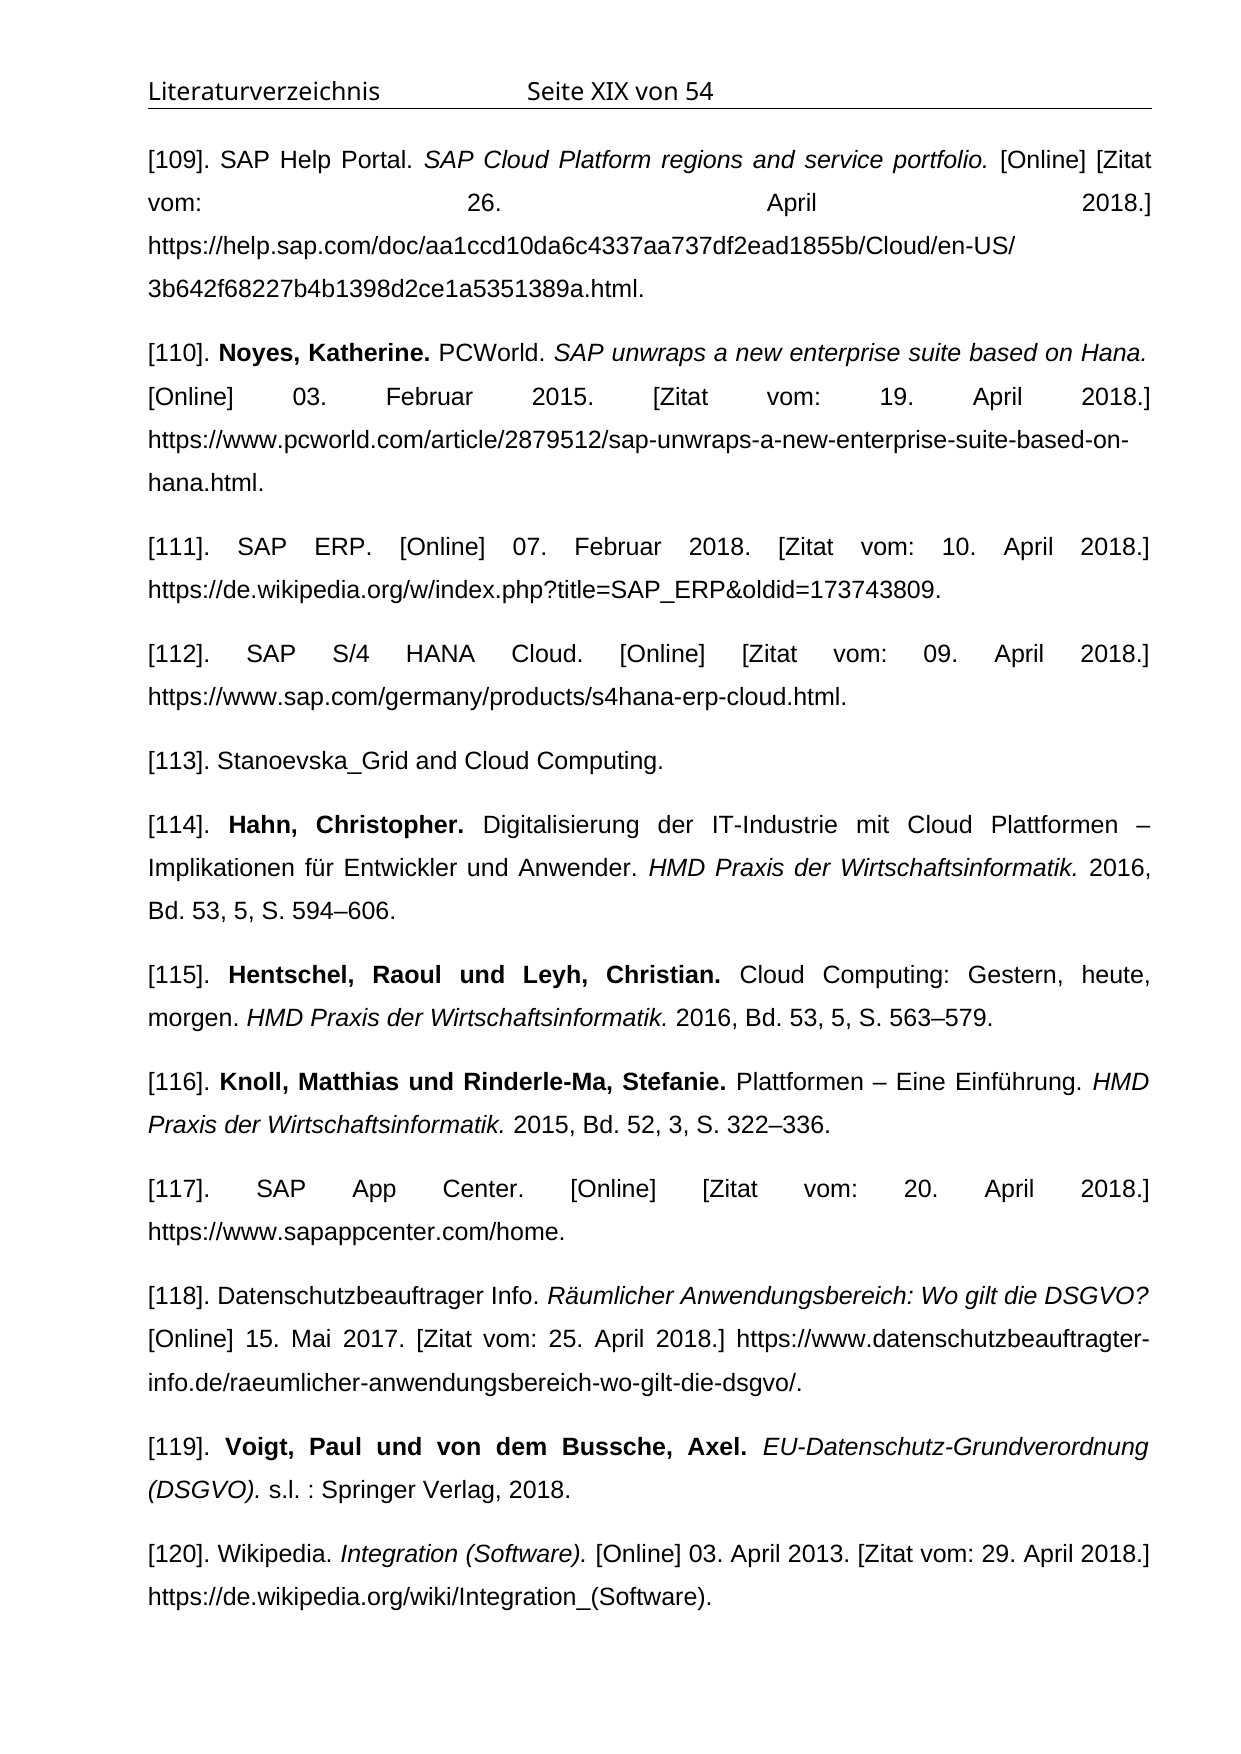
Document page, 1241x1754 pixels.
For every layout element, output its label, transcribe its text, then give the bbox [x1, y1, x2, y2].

text [110]. Noyes, Katherine. PCWorld. SAP unwraps a new enterprise suite based on Hana. [Online] 03. Februar 2015. [Zitat vom: 19. April 2018.] https://www.pcworld.com/article/2879512/sap-unwraps-a-new-enterprise-suite-based-on-hana.html. [148, 338, 1152, 497]
text [120]. Wikipedia. Integration (Software). [Online] 03. April 2013. [Zitat vom: 29. April 2018.] https://de.wikipedia.org/wiki/Integration_(Software). [148, 1539, 1152, 1611]
text [118]. Datenschutzbeauftrager Info. Räumlicher Anwendungsbereich: Wo gilt die DSGVO? [Online] 15. Mai 2017. [Zitat vom: 25. April 2018.] https://www.datenschutzbeauftragter-info.de/raeumlicher-anwendungsbereich-wo-gilt-die-dsgvo/. [148, 1281, 1152, 1396]
text [113]. Stanoevska_Grid and Cloud Computing. [148, 746, 1152, 775]
text [112]. SAP S/4 HANA Cloud. [Online] [Zitat vom: 09. April 2018.] https://www.sap.com/germany/products/s4hana-erp-cloud.html. [148, 639, 1152, 711]
text [109]. SAP Help Portal. SAP Cloud Platform regions and service portfolio. [Online] [Zitat vom: 26. April 2018.] https://help.sap.com/doc/aa1ccd10da6c4337aa737df2ead1855b/Cloud/en-US/3b642f68227b4b1398d2ce1a5351389a.html. [148, 145, 1152, 303]
text [111]. SAP ERP. [Online] 07. Februar 2018. [Zitat vom: 10. April 2018.] https://de.wikipedia.org/w/index.php?title=SAP_ERP&oldid=173743809. [148, 532, 1152, 604]
text [114]. Hahn, Christopher. Digitalisierung der IT-Industrie mit Cloud Plattformen – Implikationen für Entwickler und Anwender. HMD Praxis der Wirtschaftsinformatik. 2016, Bd. 53, 5, S. 594–606. [148, 810, 1152, 925]
text [116]. Knoll, Matthias und Rinderle-Ma, Stefanie. Plattformen – Eine Einführung. HMD Praxis der Wirtschaftsinformatik. 2015, Bd. 52, 3, S. 322–336. [148, 1067, 1152, 1139]
text [117]. SAP App Center. [Online] [Zitat vom: 20. April 2018.] https://www.sapappcenter.com/home. [148, 1174, 1152, 1246]
text [119]. Voigt, Paul und von dem Bussche, Axel. EU-Datenschutz-Grundverordnung (DSGVO). s.l. : Springer Verlag, 2018. [148, 1432, 1152, 1503]
text [115]. Hentschel, Raoul und Leyh, Christian. Cloud Computing: Gestern, heute, morgen. HMD Praxis der Wirtschaftsinformatik. 2016, Bd. 53, 5, S. 563–579. [148, 960, 1152, 1032]
